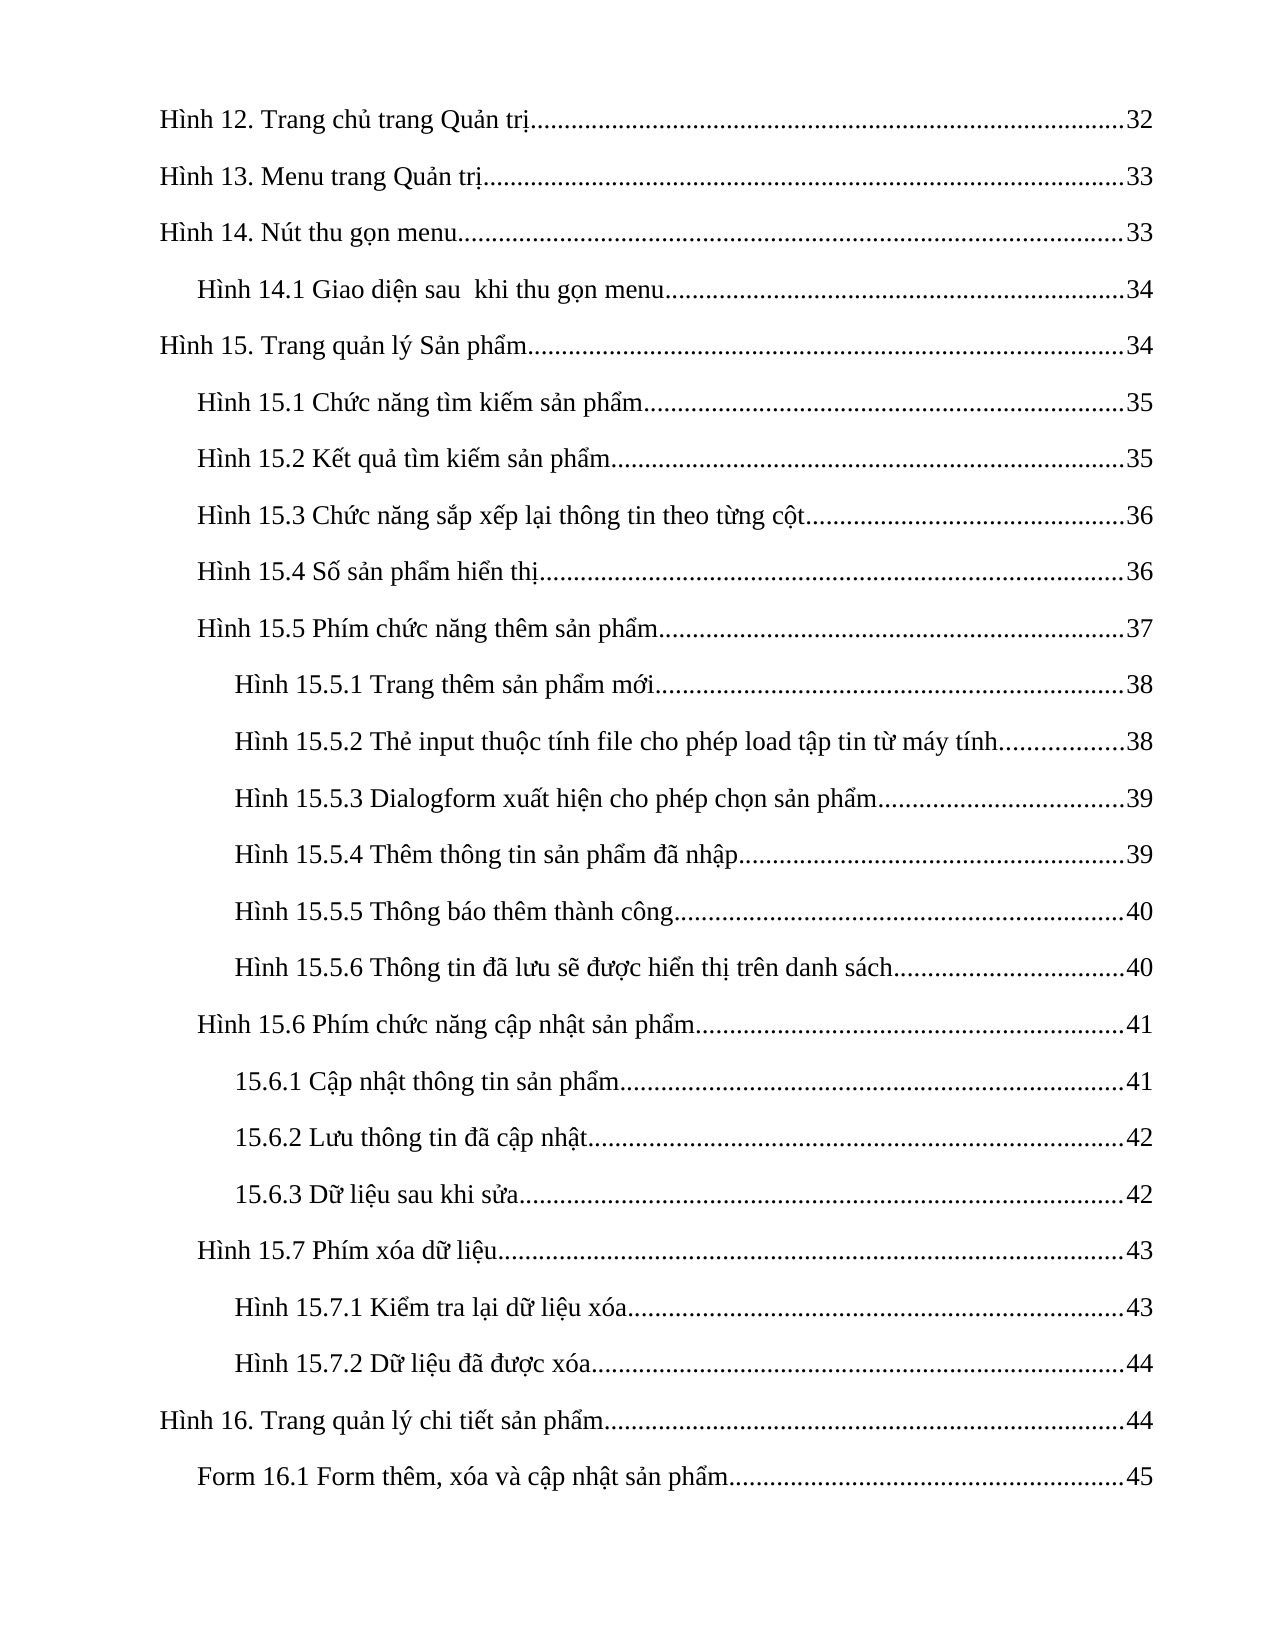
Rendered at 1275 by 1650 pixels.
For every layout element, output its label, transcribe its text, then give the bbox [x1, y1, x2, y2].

text Hình 15.5.1 Trang thêm sản phẩm mới 38 [159, 669, 1156, 700]
text Hình 15.2 Kết quả tìm kiếm sản phẩm 35 [159, 442, 1156, 473]
text Hình 16. Trang quản lý chi tiết sản phẩm 44 [159, 1404, 1156, 1435]
text Hình 15.3 Chức năng sắp xếp lại thông tin theo từng cột 36 [159, 499, 1156, 530]
text Hình 15.5.6 Thông tin đã lưu sẽ được hiển thị trên danh sách 40 [159, 951, 1156, 983]
text 15.6.3 Dữ liệu sau khi sửa 42 [159, 1178, 1156, 1209]
text Hình 12. Trang chủ trang Quản trị 32 [159, 103, 1156, 134]
text Hình 14.1 Giao diện sau khi thu gọn menu 34 [159, 273, 1156, 304]
text Hình 15.4 Số sản phẩm hiển thị 36 [159, 556, 1156, 587]
text Hình 13. Menu trang Quản trị 33 [159, 159, 1156, 191]
text Hình 15.5.5 Thông báo thêm thành công 40 [159, 895, 1156, 926]
text Hình 15.5 Phím chức năng thêm sản phẩm 37 [159, 612, 1156, 643]
text Hình 15.5.3 Dialogform xuất hiện cho phép chọn sản phẩm 39 [159, 782, 1156, 813]
text 15.6.1 Cập nhật thông tin sản phẩm 41 [159, 1064, 1156, 1096]
text Hình 15.1 Chức năng tìm kiếm sản phẩm 35 [159, 386, 1156, 417]
text Hình 14. Nút thu gọn menu 33 [159, 216, 1156, 247]
text Hình 15.5.4 Thêm thông tin sản phẩm đã nhập 39 [159, 838, 1156, 869]
text 15.6.2 Lưu thông tin đã cập nhật 42 [159, 1121, 1156, 1152]
text Hình 15.6 Phím chức năng cập nhật sản phẩm 41 [159, 1008, 1156, 1039]
text Hình 15.7.2 Dữ liệu đã được xóa 44 [159, 1347, 1156, 1378]
text Hình 15.5.2 Thẻ input thuộc tính file cho phép load tập tin từ máy tính 38 [159, 725, 1156, 756]
text Form 16.1 Form thêm, xóa và cập nhật sản phẩm 45 [159, 1461, 1156, 1492]
text Hình 15.7.1 Kiểm tra lại dữ liệu xóa 43 [159, 1291, 1156, 1322]
text Hình 15. Trang quản lý Sản phẩm 34 [159, 329, 1156, 360]
text Hình 15.7 Phím xóa dữ liệu 43 [159, 1234, 1156, 1265]
